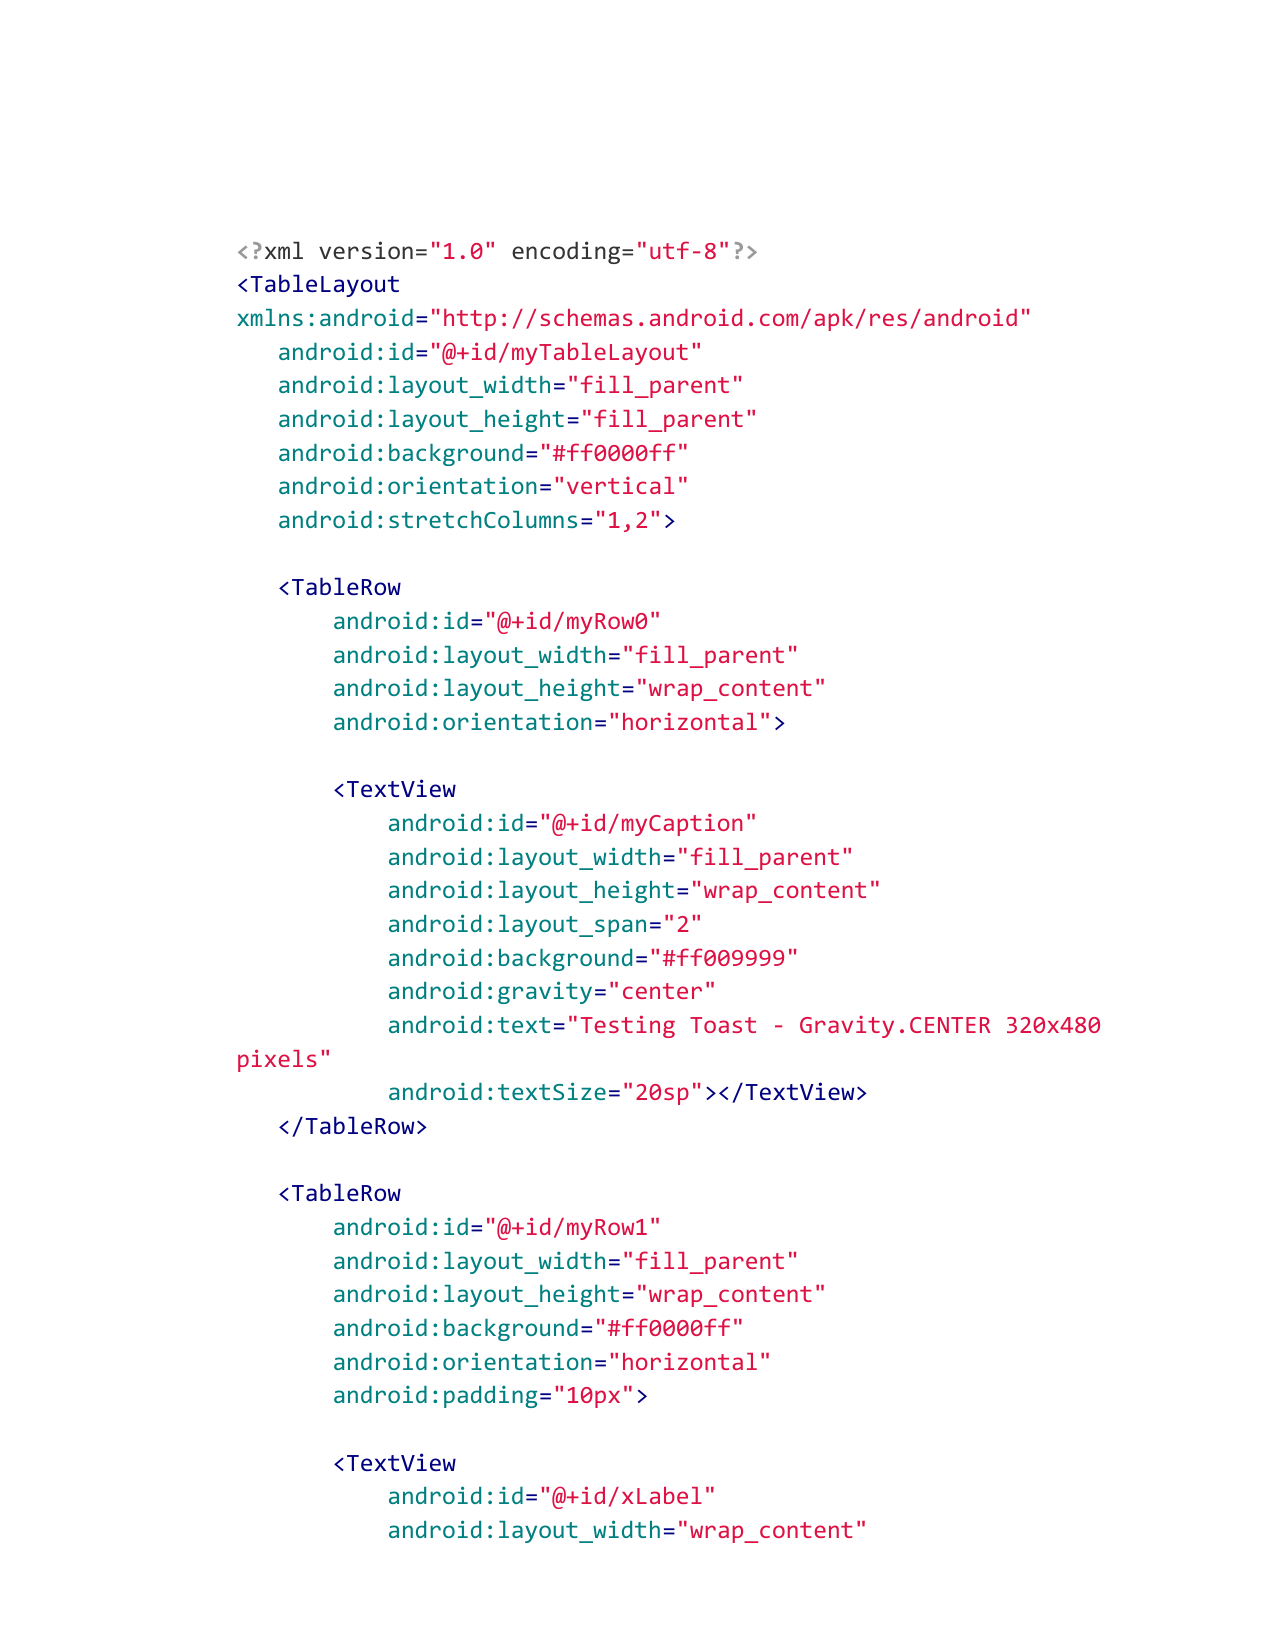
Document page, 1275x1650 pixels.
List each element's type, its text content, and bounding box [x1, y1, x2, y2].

text android:padding="10px"> [332, 1380, 901, 1409]
text android:layout_width="fill_parent" [277, 370, 1153, 400]
text android:layout_height="wrap_content" [332, 1279, 901, 1309]
text android:background="#ff009999" [387, 943, 956, 972]
text android:text="Testing Toast - Gravity.CENTER 320x480 [387, 1010, 1232, 1039]
text android:textSize="20sp"></TextView> [387, 1077, 957, 1107]
text android:background="#ff0000ff" [332, 1313, 901, 1342]
text android:layout_height="wrap_content" [332, 673, 901, 703]
text android:layout_height="fill_parent" [277, 404, 1153, 433]
text android:stretchColumns="1,2"> [277, 505, 1153, 534]
text <?xml version="1.0" encoding="utf-8"?> [236, 236, 837, 265]
text xmlns:android="http://schemas.android.com/apk/res/android" [236, 303, 1153, 332]
text android:orientation="horizontal"> [332, 707, 901, 736]
text <TableRow [277, 1178, 438, 1208]
text android:gravity="center" [387, 976, 956, 1006]
text android:layout_span="2" [387, 909, 956, 938]
text android:id="@+id/myRow1" [332, 1212, 712, 1241]
text android:orientation="vertical" [277, 471, 1153, 501]
text </TableRow> [277, 1111, 957, 1140]
text android:layout_width="fill_parent" [332, 640, 901, 669]
text android:id="@+id/xLabel" [387, 1481, 940, 1511]
text <TableLayout [236, 269, 837, 299]
text android:orientation="horizontal" [332, 1347, 901, 1376]
text android:layout_width="fill_parent" [332, 1246, 901, 1275]
text android:layout_width="wrap_content" [387, 1515, 940, 1544]
text android:id="@+id/myRow0" [332, 606, 712, 635]
text android:background="#ff0000ff" [277, 438, 1153, 467]
text <TableRow [277, 572, 438, 602]
text <TextView [332, 1448, 493, 1477]
text android:id="@+id/myTableLayout" [277, 337, 1153, 366]
text pixels" [236, 1044, 1232, 1073]
text android:id="@+id/myCaption" [387, 808, 956, 837]
text android:layout_width="fill_parent" [387, 842, 956, 871]
text <TextView [332, 774, 493, 804]
text android:layout_height="wrap_content" [387, 875, 956, 904]
